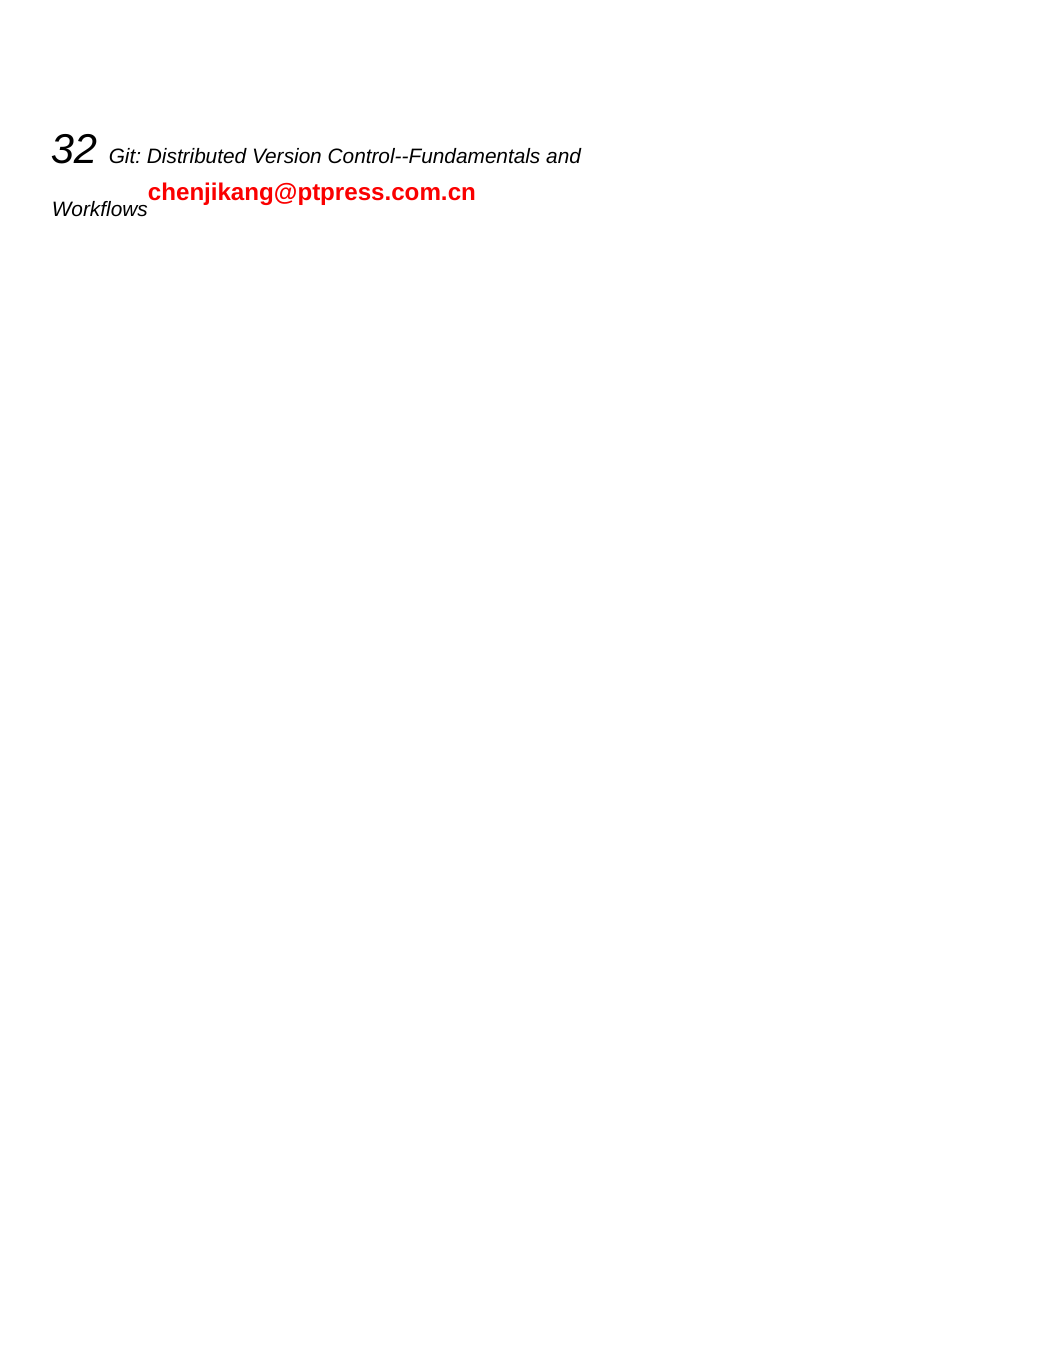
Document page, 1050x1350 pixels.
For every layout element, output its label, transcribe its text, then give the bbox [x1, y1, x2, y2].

text 32 Git: Distributed Version Control--Fundamentals and Workflowschenjikang@ptpress.com.cn [51, 124, 915, 225]
